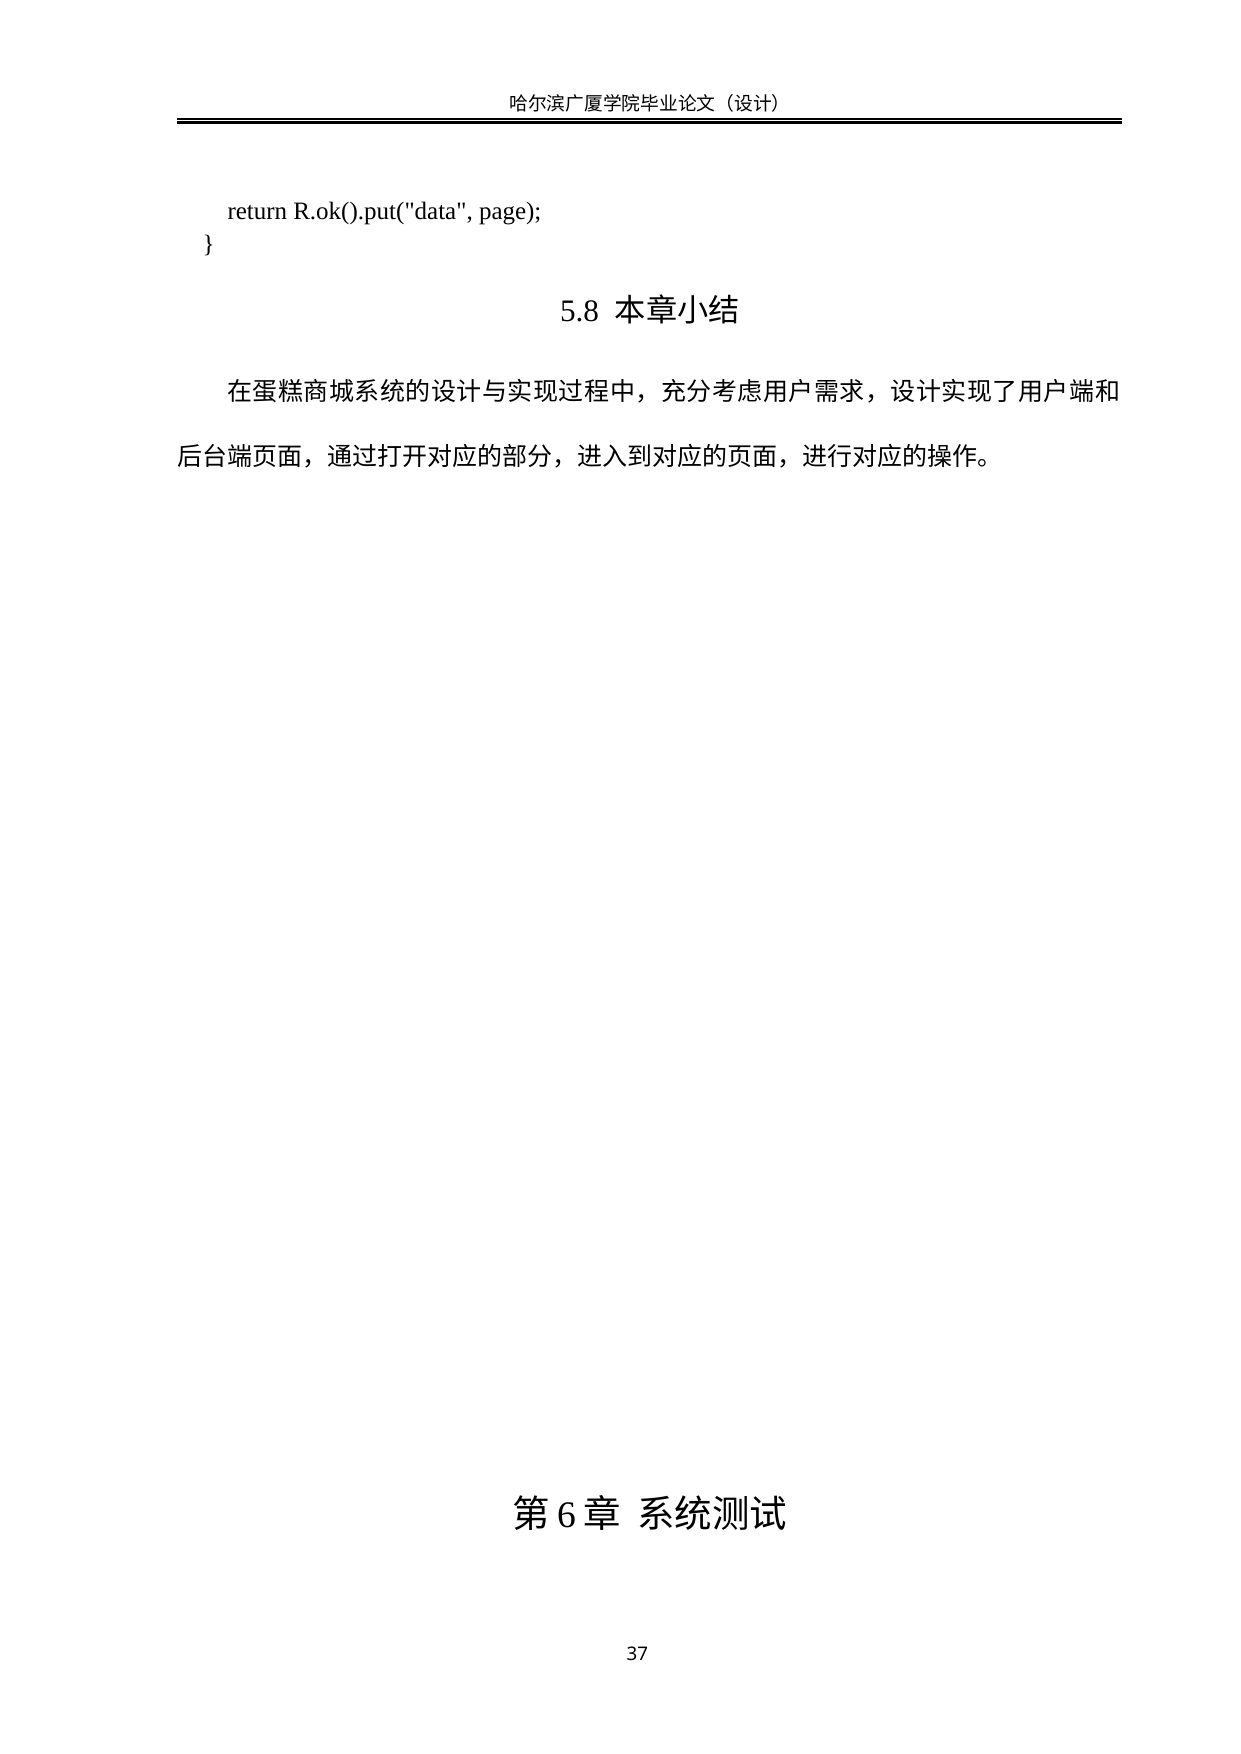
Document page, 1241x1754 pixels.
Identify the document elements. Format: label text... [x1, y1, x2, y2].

list 第6章 系统测试 [177, 1478, 1122, 1543]
text 5.8 本章小结 [177, 276, 1122, 341]
text } [177, 227, 1122, 259]
text return R.ok().put("data", page); [177, 194, 1122, 227]
text 在蛋糕商城系统的设计与实现过程中，充分考虑用户需求，设计实现了用户端和后台端页面，通过打开对应的部分，进入到对应的页面，进行对应的操作。 [177, 357, 1122, 487]
